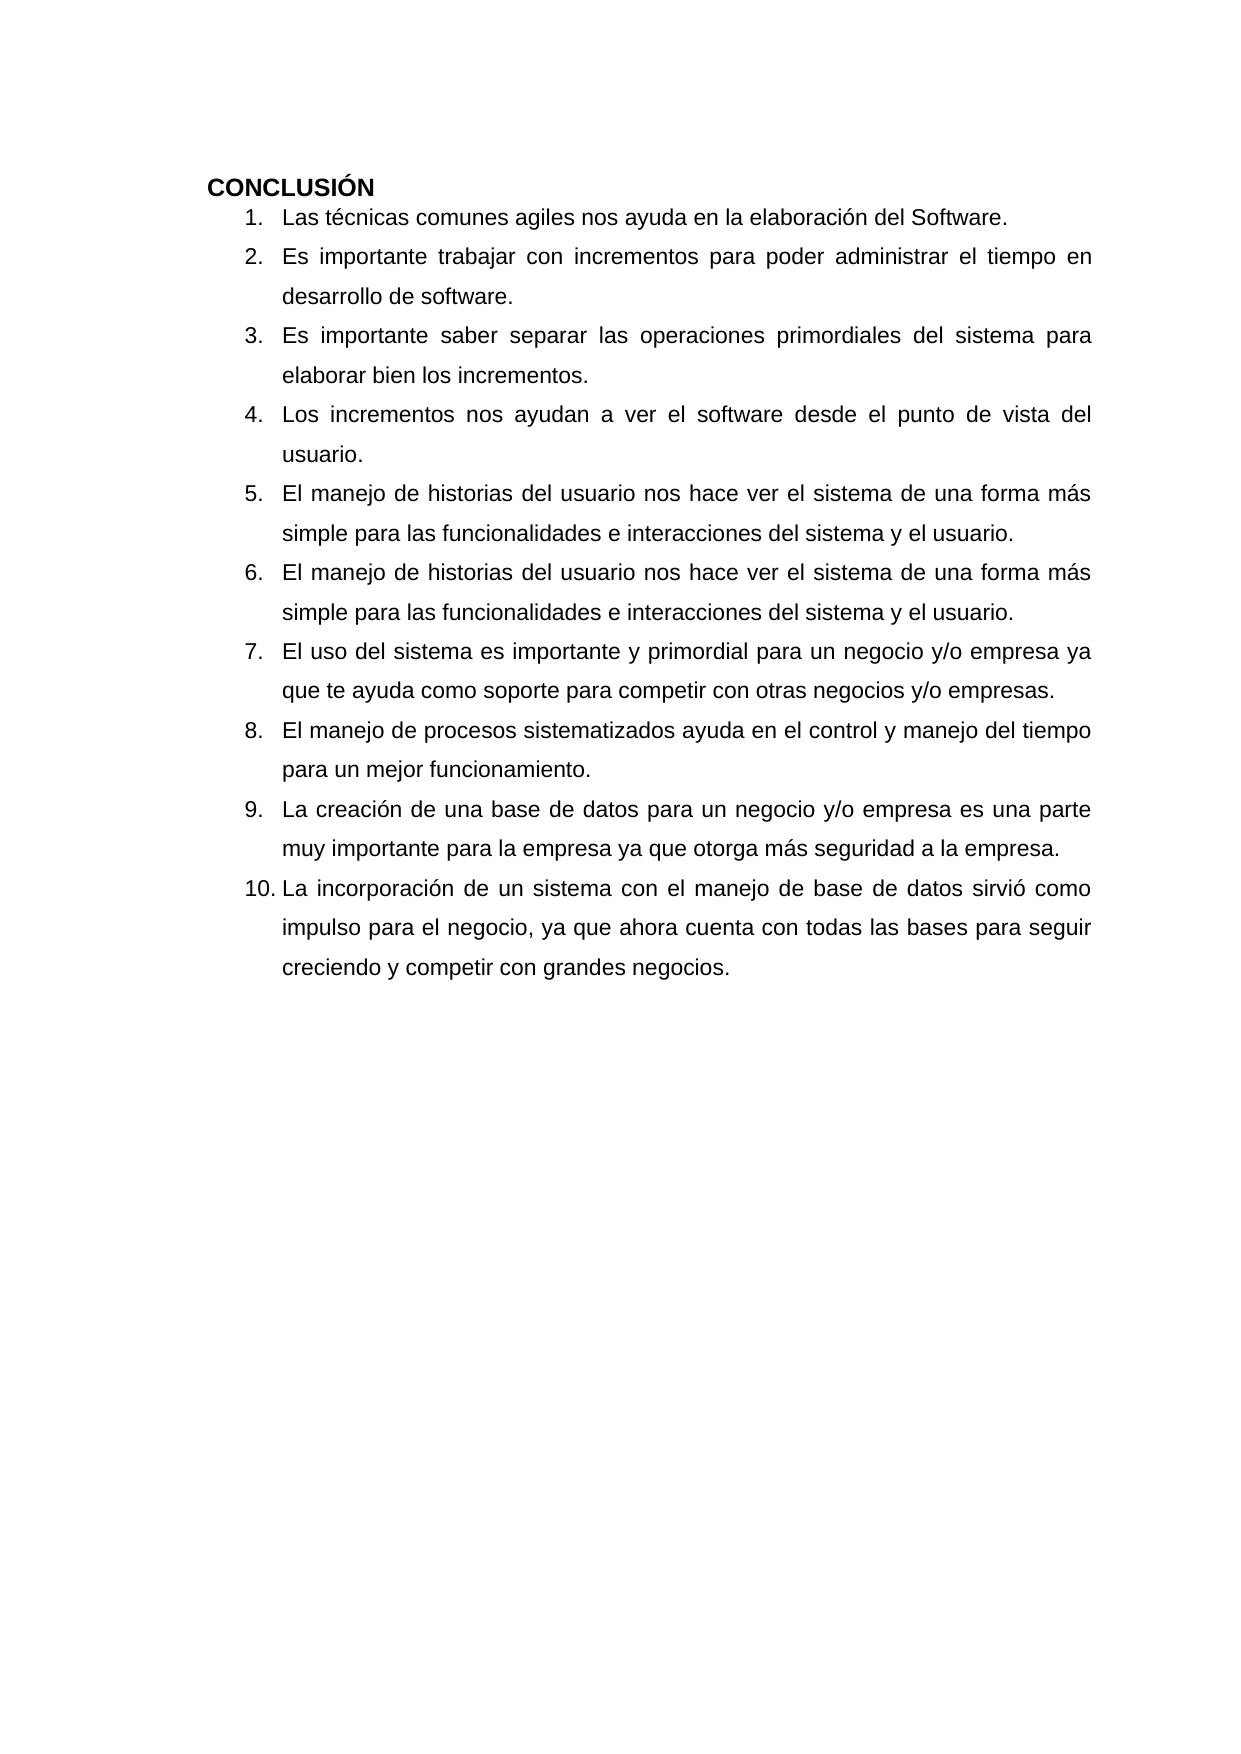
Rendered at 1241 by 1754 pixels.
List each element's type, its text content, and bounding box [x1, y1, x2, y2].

subtitle CONCLUSIÓN [207, 173, 1092, 201]
list La creación de una base de datos para un negocio y/o empresa es una parte muy importante para la empresa ya que otorga más seguridad a la empresa. [244, 796, 1092, 862]
list El uso del sistema es importante y primordial para un negocio y/o empresa ya que te ayuda como soporte para competir con otras negocios y/o empresas. [244, 638, 1092, 704]
list La incorporación de un sistema con el manejo de base de datos sirvió como impulso para el negocio, ya que ahora cuenta con todas las bases para seguir creciendo y competir con grandes negocios. [244, 875, 1092, 980]
list Los incrementos nos ayudan a ver el software desde el punto de vista del usuario. [244, 401, 1092, 467]
list El manejo de procesos sistematizados ayuda en el control y manejo del tiempo para un mejor funcionamiento. [244, 717, 1092, 783]
list El manejo de historias del usuario nos hace ver el sistema de una forma más simple para las funcionalidades e interacciones del sistema y el usuario. [244, 559, 1092, 625]
list Es importante trabajar con incrementos para poder administrar el tiempo en desarrollo de software. [244, 243, 1092, 309]
list El manejo de historias del usuario nos hace ver el sistema de una forma más simple para las funcionalidades e interacciones del sistema y el usuario. [244, 480, 1092, 546]
list Es importante saber separar las operaciones primordiales del sistema para elaborar bien los incrementos. [244, 322, 1092, 388]
list Las técnicas comunes agiles nos ayuda en la elaboración del Software. [244, 204, 1092, 230]
